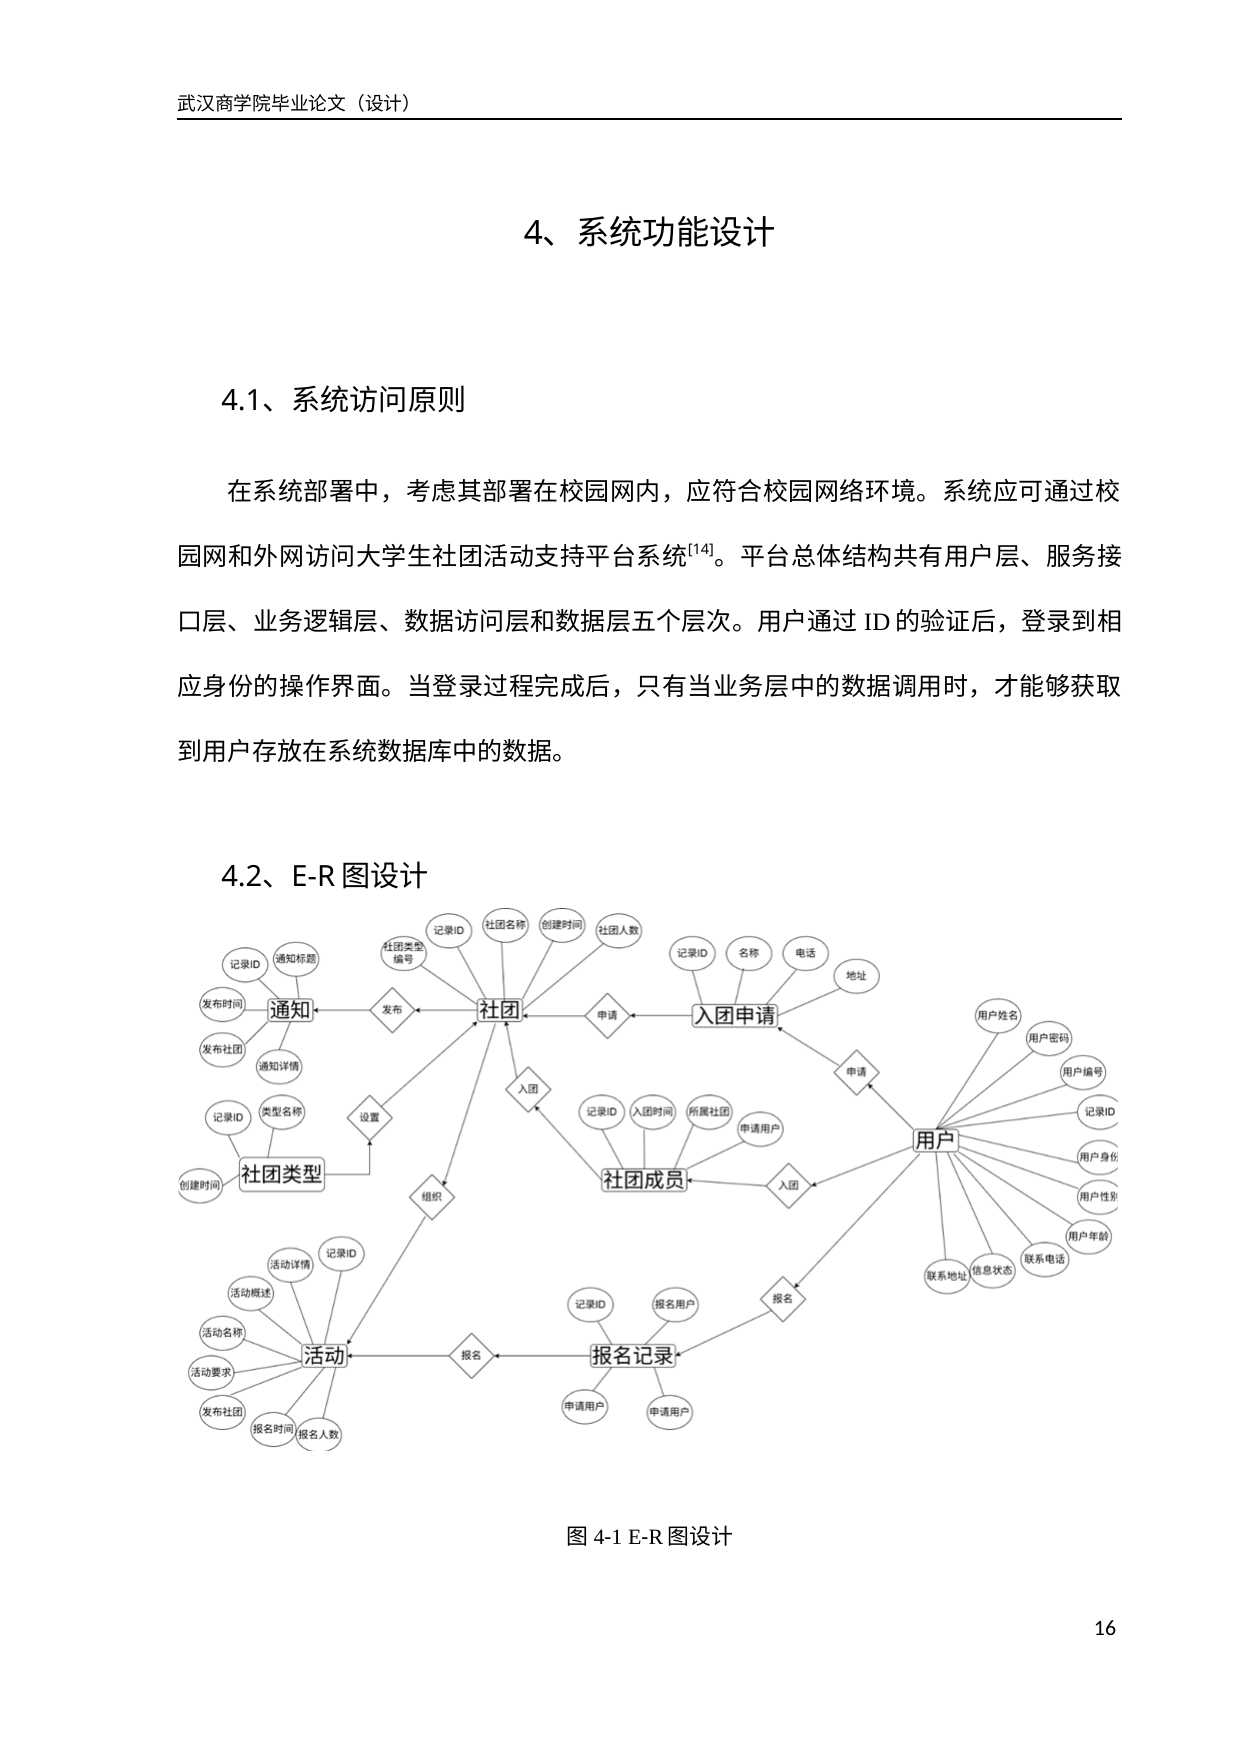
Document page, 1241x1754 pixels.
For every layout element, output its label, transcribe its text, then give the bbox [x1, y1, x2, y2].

subtitle 4、系统功能设计 [177, 197, 1122, 262]
picture [177, 908, 1117, 1449]
subtitle 4.2、E-R图设计 [221, 842, 1122, 907]
text 在系统部署中，考虑其部署在校园网内，应符合校园网络环境。系统应可通过校园网和外网访问大学生社团活动支持平台系统[14]。平台总体结构共有用户层、服务接口层、业务逻辑层、数据访问层和数据层五个层次。用户通过ID的验证后，登录到相应身份的操作界面。当登录过程完成后，只有当业务层中的数据调用时，才能够获取到用户存放在系统数据库中的数据。 [177, 457, 1122, 782]
subtitle 4.1、系统访问原则 [221, 365, 1122, 430]
